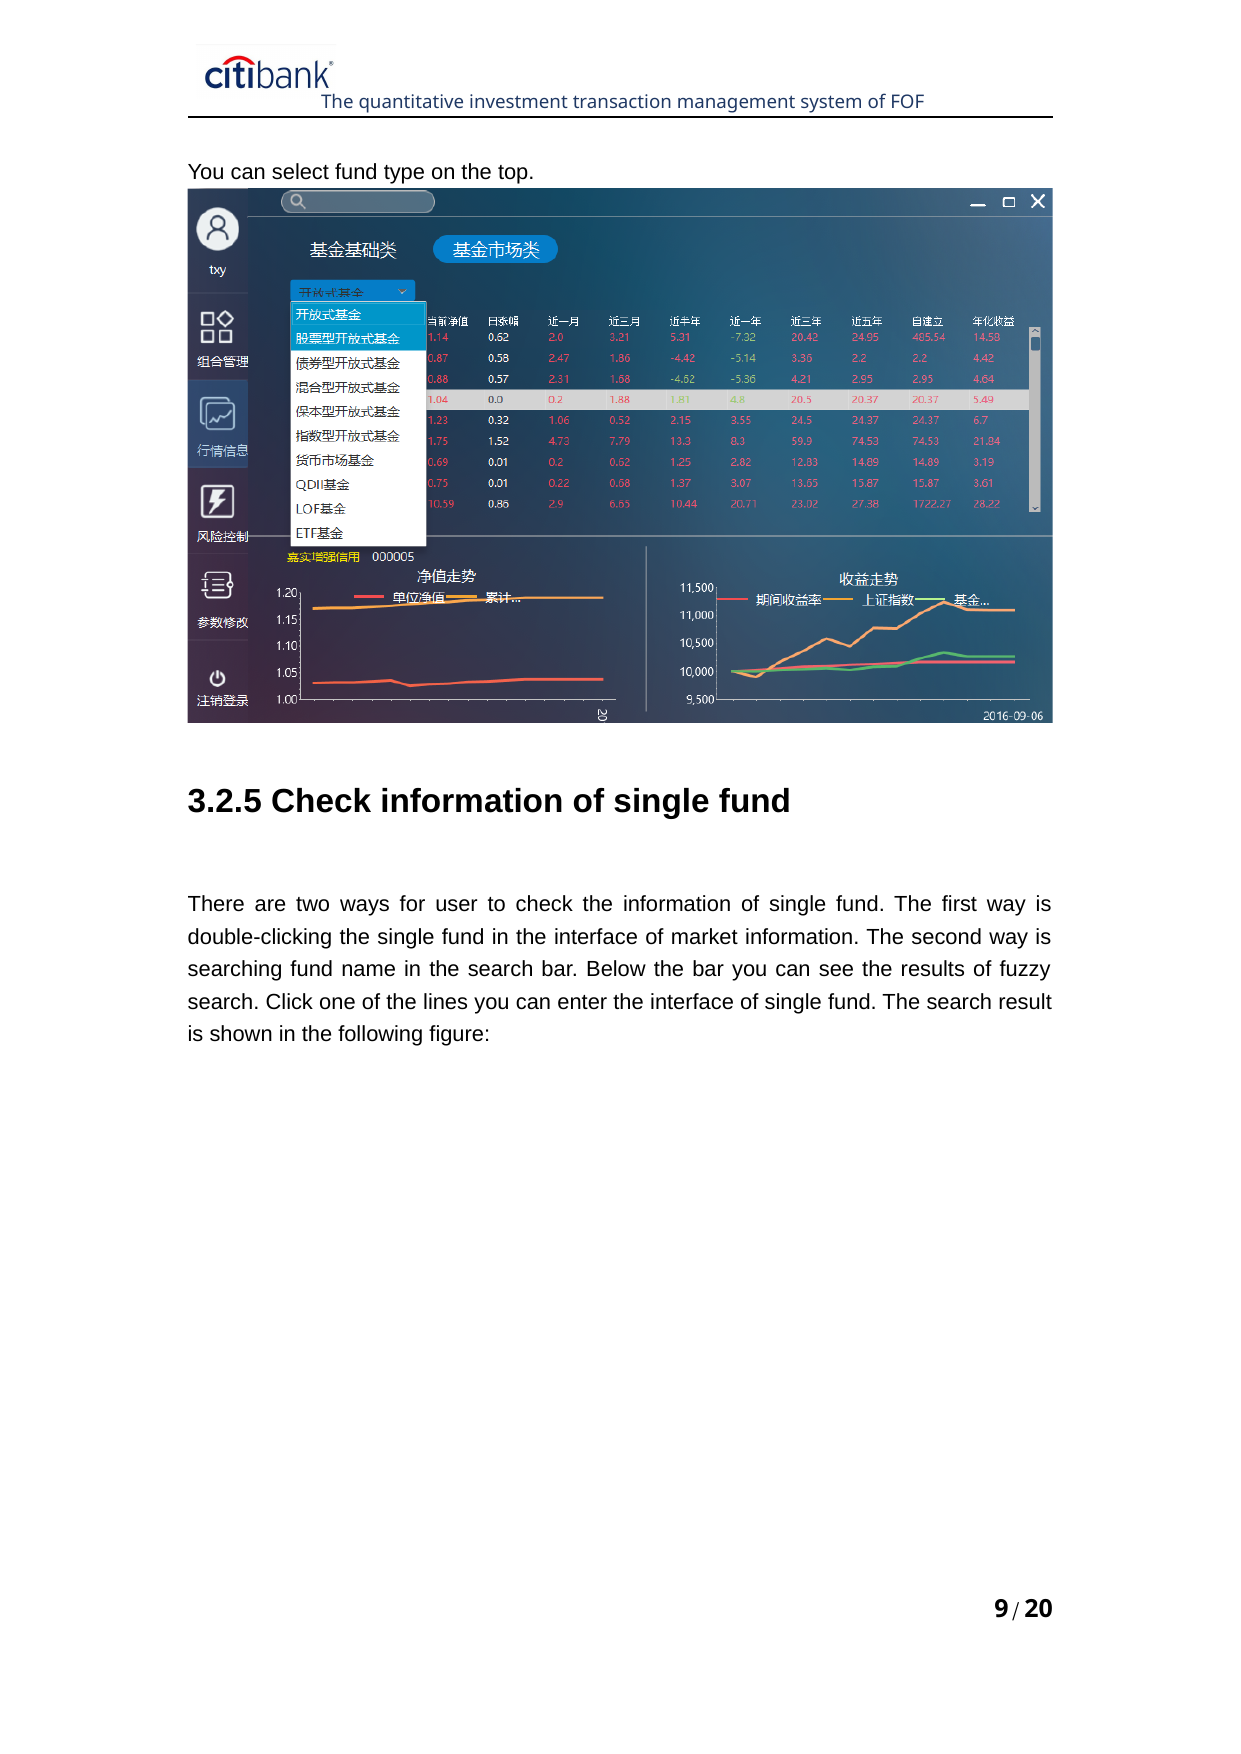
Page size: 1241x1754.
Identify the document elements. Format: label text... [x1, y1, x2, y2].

text You can select fund type on the top. [187, 156, 1053, 188]
subtitle 3.2.5 Check information of single fund [187, 768, 1053, 833]
picture [187, 188, 1053, 723]
text There are two ways for user to check the information of single fund. The first way is double-clicking the single fund in the interface of market information. The second way is searching fund name in the search bar. Below the bar you can see the results of fuzzy search. Click one of the lines you can enter the interface of single fund. The search result is shown in the following figure: [187, 888, 1053, 1050]
picture [195, 44, 337, 99]
